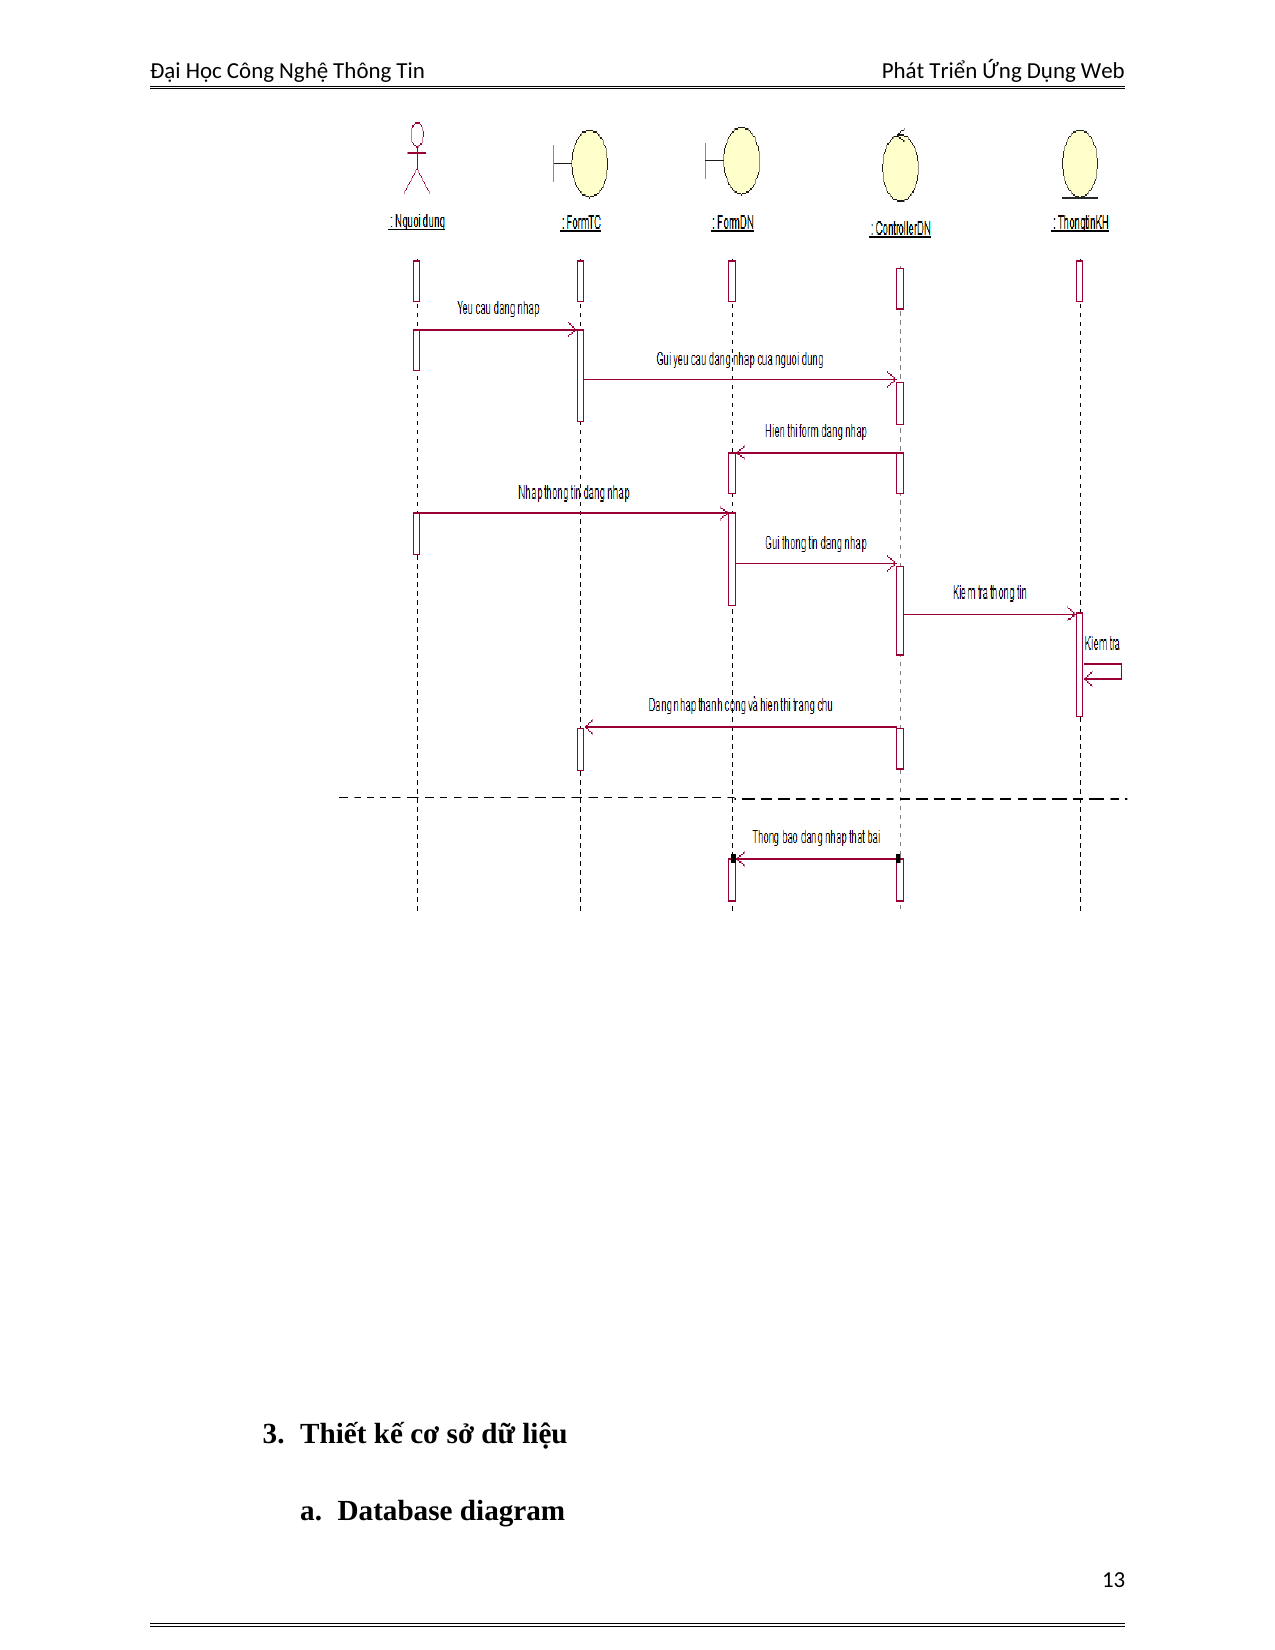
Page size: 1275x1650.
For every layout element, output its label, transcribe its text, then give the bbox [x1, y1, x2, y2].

picture [337, 120, 1128, 911]
list Database diagram [300, 1493, 1125, 1527]
list Thiết kế cơ sở dữ liệu [262, 1416, 1125, 1449]
